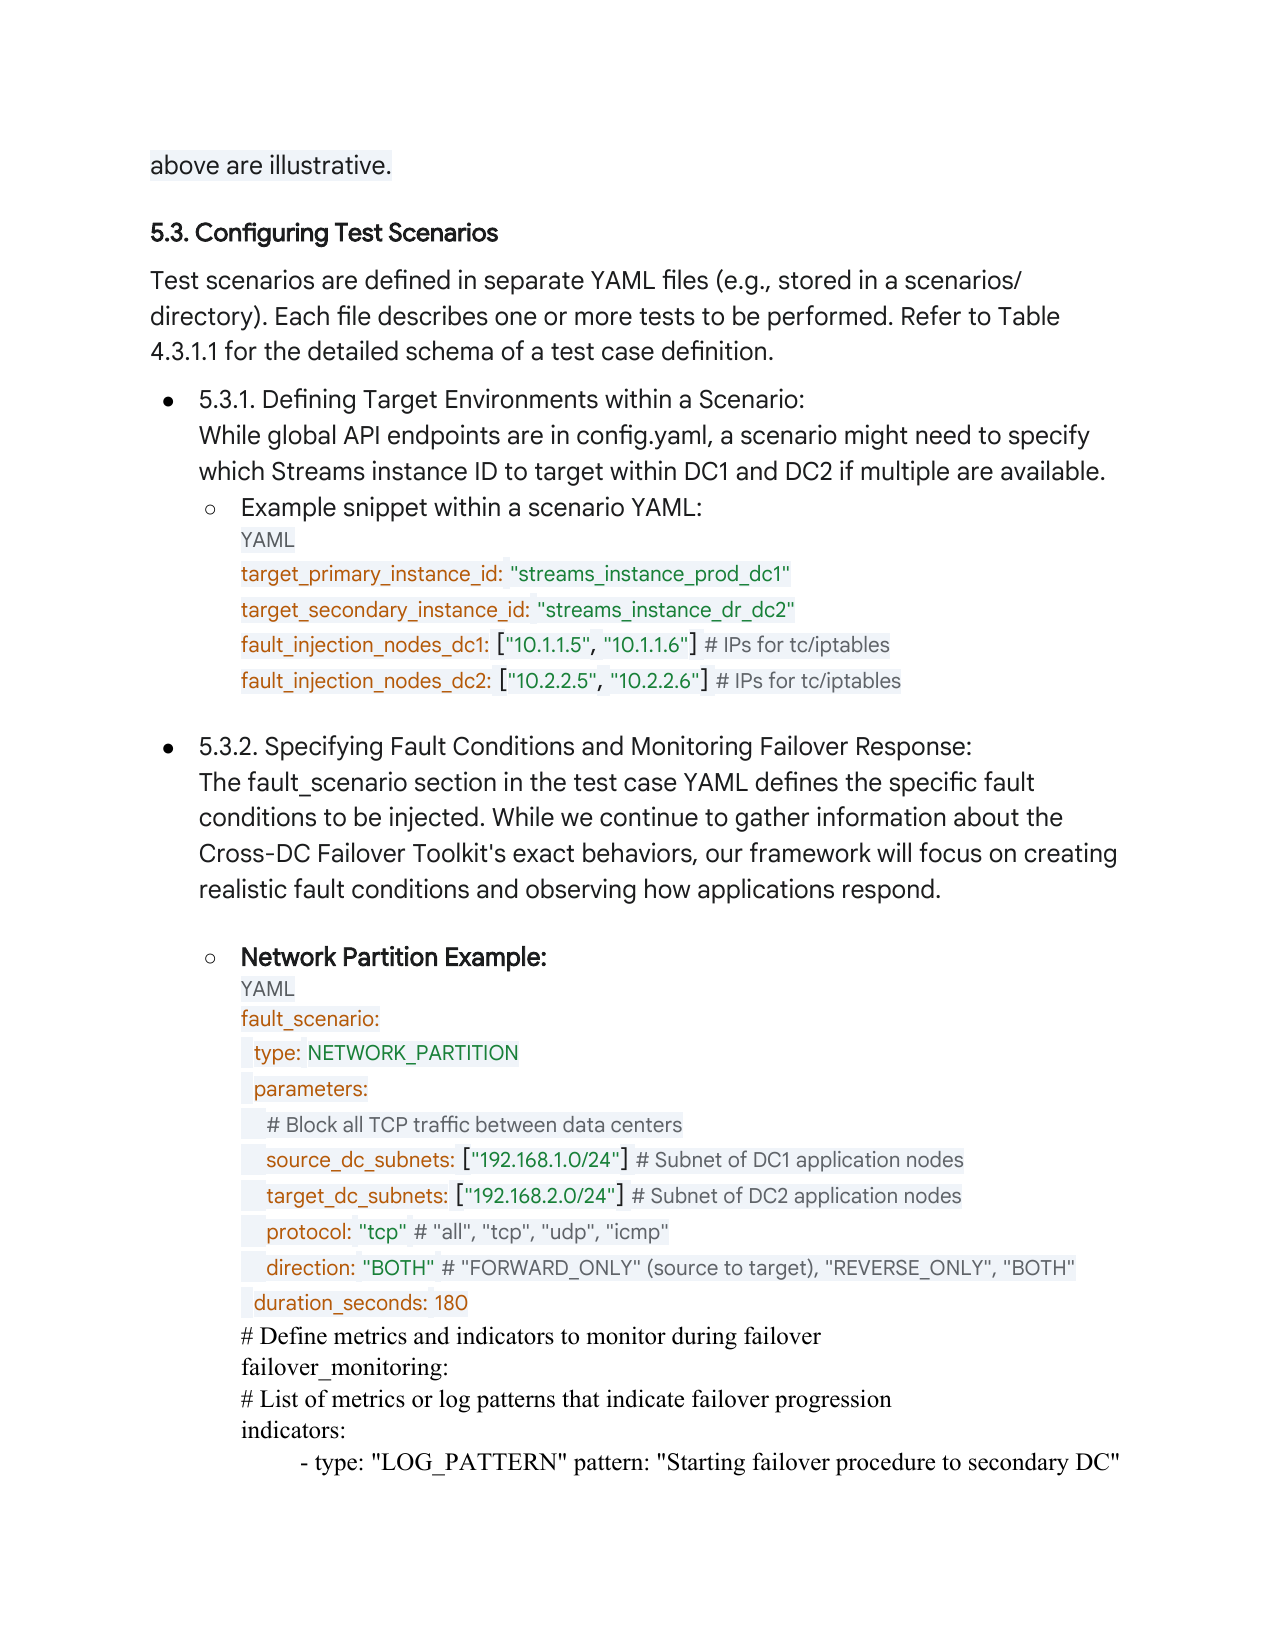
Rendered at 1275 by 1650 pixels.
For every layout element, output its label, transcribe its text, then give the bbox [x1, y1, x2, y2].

text Test scenarios are defined in separate YAML files (e.g., stored in a scenarios/ directory). Each file describes one or more tests to be performed. Refer to Table 4.3.1.1 for the detailed schema of a test case definition. [150, 438, 1125, 540]
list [203, 1114, 1125, 1455]
list Example snippet within a scenario YAML: YAML target_primary_instance_id: "streams_instance_prod_dc1" target_secondary_instance_id: "streams_instance_dr_dc2" fault_injection_nodes_dc1: ["10.1.1.5", "10.1.1.6"] # IPs for tc/iptables fault_injection_nodes_dc2: ["10.2.2.5", "10.2.2.6"] # IPs for tc/iptables [203, 664, 1125, 900]
list 5.3.1. Defining Target Environments within a Scenario: While global API endpoints are in config.yaml, a scenario might need to specify which Streams instance ID to target within DC1 and DC2 if multiple are available. [161, 557, 1125, 660]
text **Security Note:** API keys and SSH credentials should be handled securely. Avoid hardcoding them directly in `config.yaml` if possible. Consider using environment variables, a secrets management system, or prompting the user if running interactively, and then referencing these from the configuration. The example values above are illustrative. [150, 180, 1125, 386]
subtitle 5.3. Configuring Test Scenarios [150, 389, 1125, 421]
list 5.3.2. Specifying Fault Conditions and Monitoring Failover Response: The fault_scenario section in the test case YAML defines the specific fault conditions to be injected. While we continue to gather information about the Cross-DC Failover Toolkit's exact behaviors, our framework will focus on creating realistic fault conditions and observing how applications respond. [161, 904, 1125, 1078]
